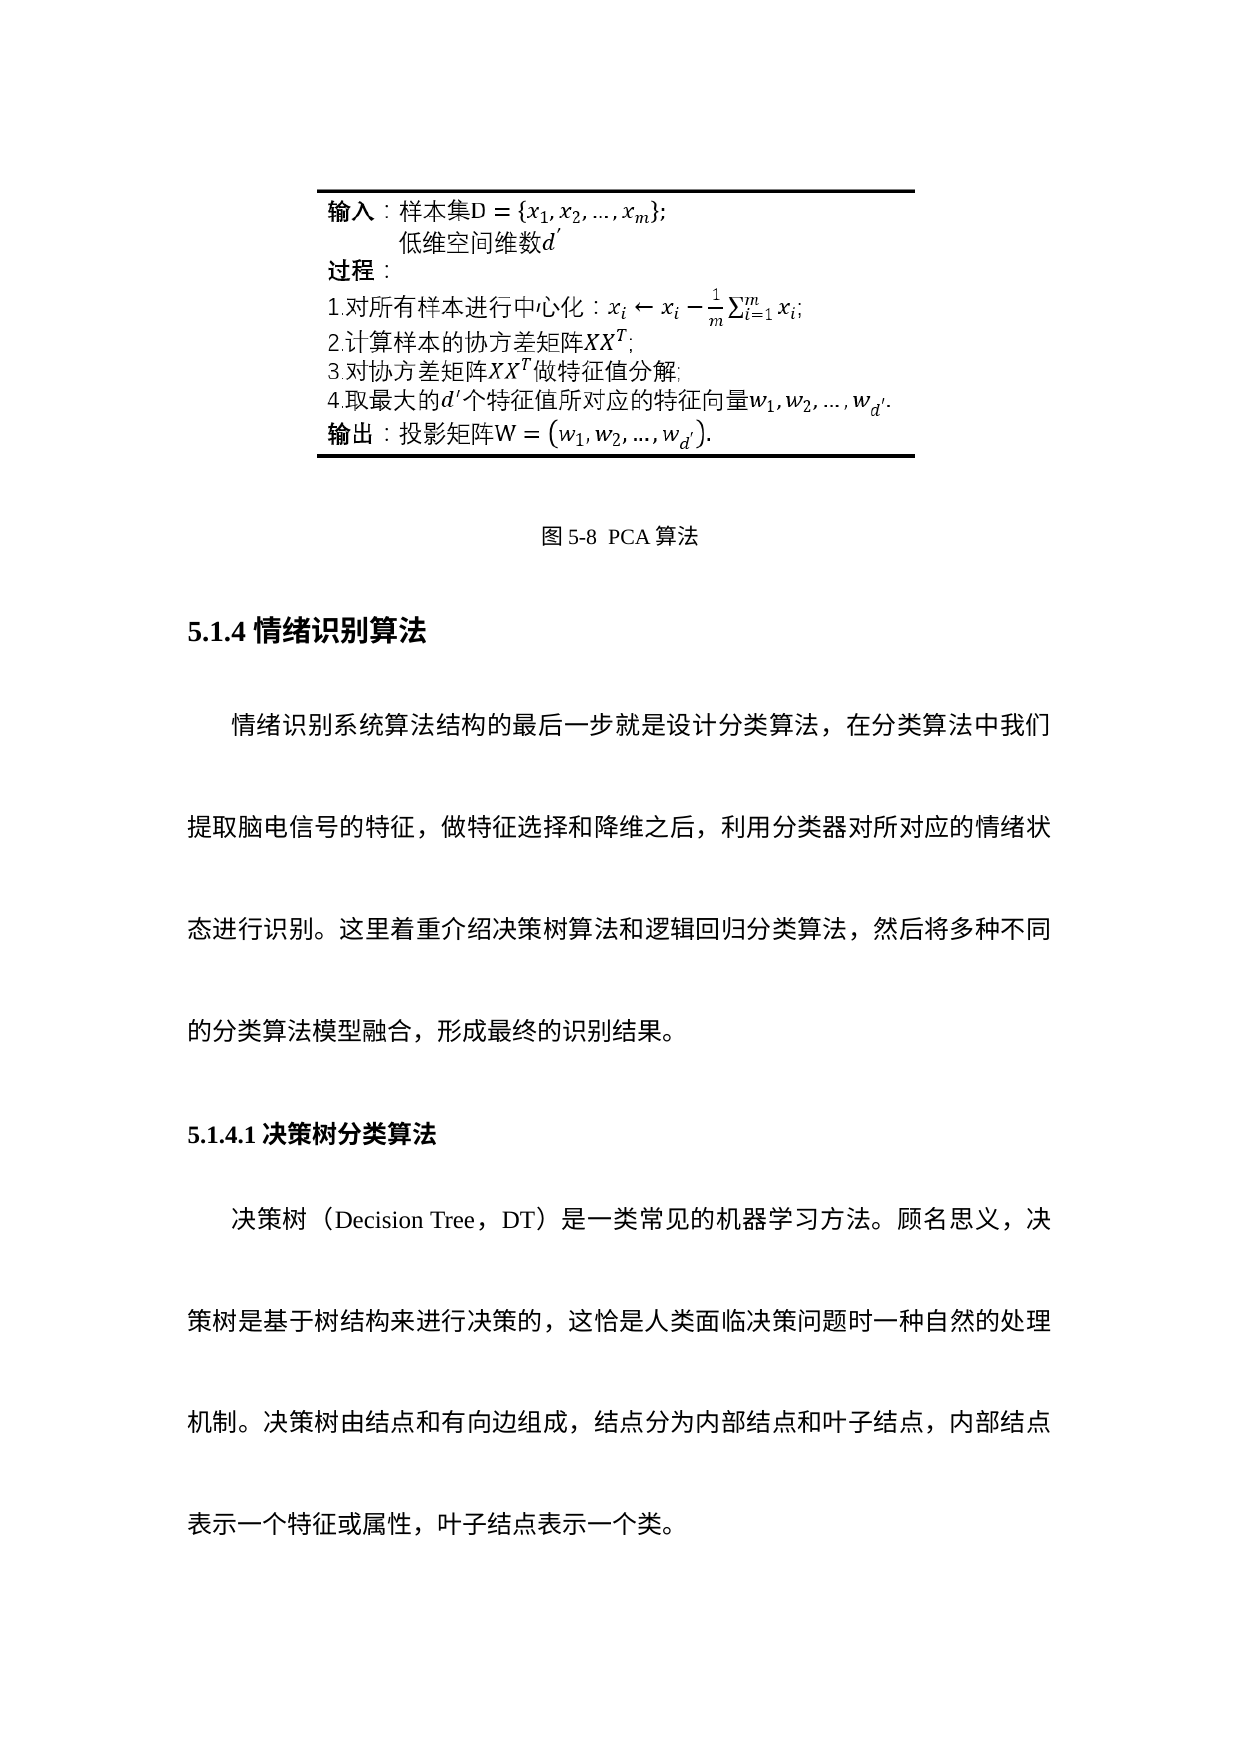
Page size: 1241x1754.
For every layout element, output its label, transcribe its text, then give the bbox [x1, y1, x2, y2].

text 图5-8 PCA算法 [187, 518, 1053, 552]
subtitle 5.1.4 情绪识别算法 [187, 595, 1053, 663]
text 决策树（Decision Tree，DT）是一类常见的机器学习方法。顾名思义，决策树是基于树结构来进行决策的，这恰是人类面临决策问题时一种自然的处理机制。决策树由结点和有向边组成，结点分为内部结点和叶子结点，内部结点表示一个特征或属性，叶子结点表示一个类。 [187, 1183, 1053, 1557]
subtitle 5.1.4.1 决策树分类算法 [187, 1098, 1053, 1166]
picture [304, 163, 936, 473]
text 情绪识别系统算法结构的最后一步就是设计分类算法，在分类算法中我们提取脑电信号的特征，做特征选择和降维之后，利用分类器对所对应的情绪状态进行识别。这里着重介绍决策树算法和逻辑回归分类算法，然后将多种不同的分类算法模型融合，形成最终的识别结果。 [187, 690, 1053, 1063]
